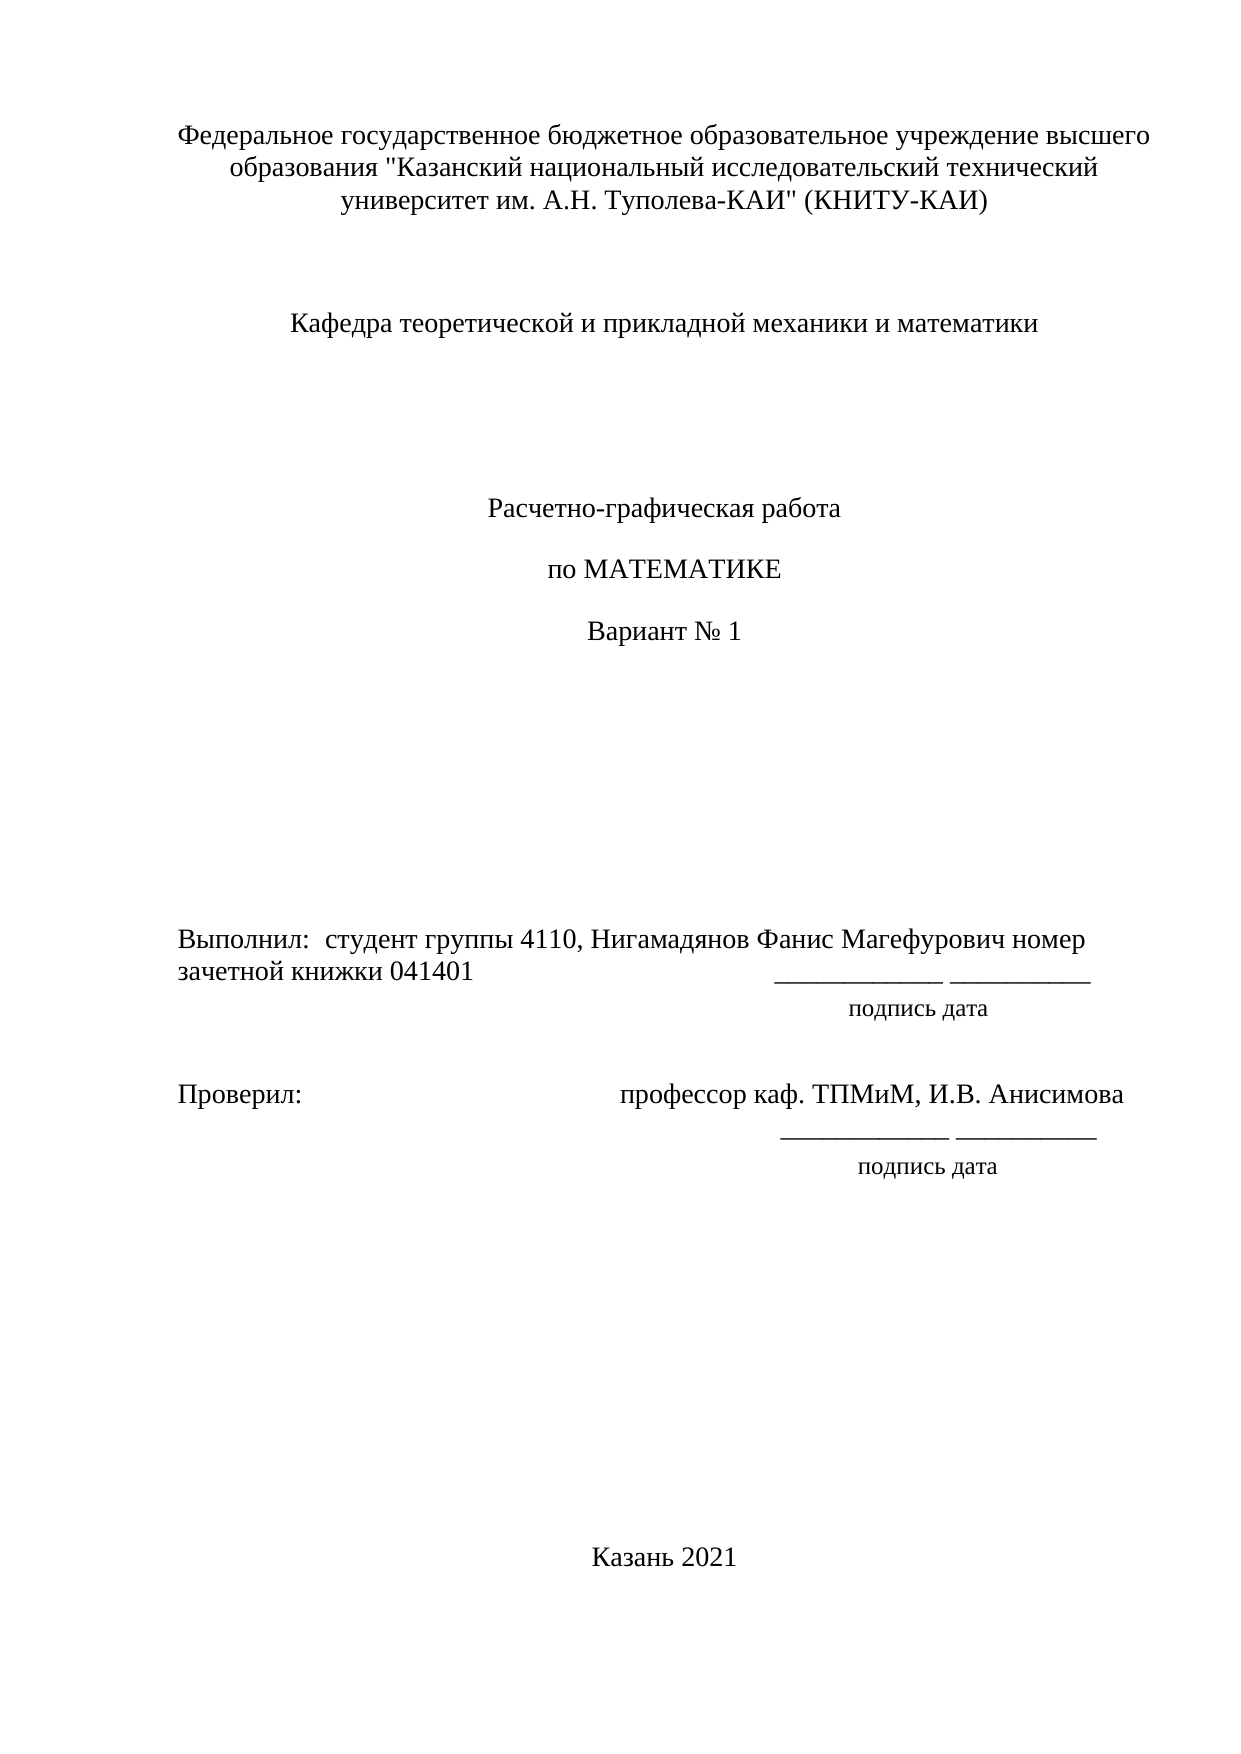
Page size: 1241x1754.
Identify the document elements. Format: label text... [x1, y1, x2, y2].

text Проверил: профессор каф. ТПМиМ, И.В. Анисимова ____________ __________ [177, 1077, 1152, 1142]
text Федеральное государственное бюджетное образовательное учреждение высшего образования "Казанский национальный исследовательский технический университет им. А.Н. Туполева-КАИ" (КНИТУ-КАИ) [177, 118, 1152, 215]
text по МАТЕМАТИКЕ [177, 552, 1152, 585]
text Казань 2021 [177, 1541, 1152, 1573]
text Кафедра теоретической и прикладной механики и математики [177, 306, 1152, 338]
text Расчетно-графическая работа [177, 491, 1152, 523]
text Вариант № 1 [177, 614, 1152, 646]
text Выполнил: студент группы 4110, Нигамадянов Фанис Магефурович номер зачетной книжки 041401 ____________ __________ [177, 922, 1152, 986]
